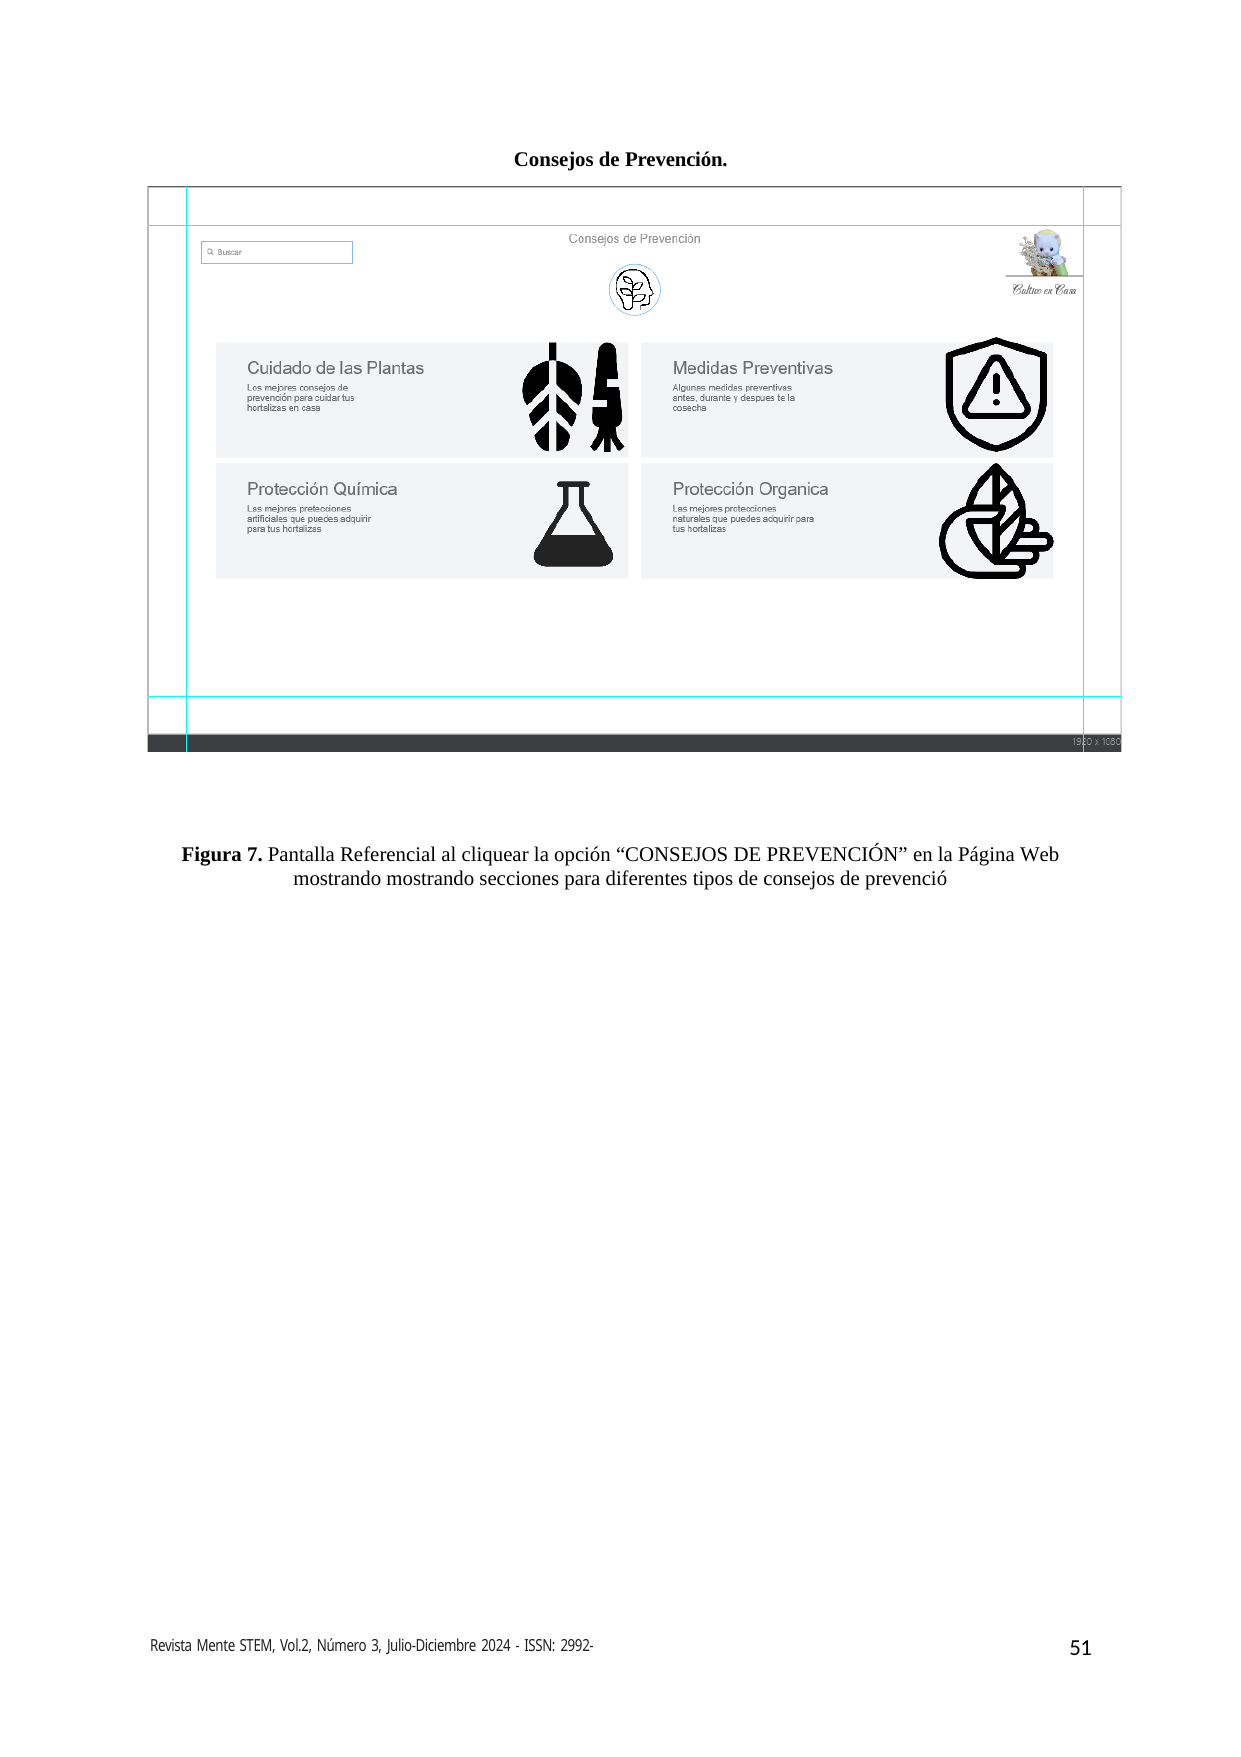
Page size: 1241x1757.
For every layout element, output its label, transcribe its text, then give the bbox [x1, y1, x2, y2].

picture [147, 186, 1122, 752]
subtitle Consejos de Prevención. [156, 146, 1085, 171]
text Figura 7. Pantalla Referencial al cliquear la opción “CONSEJOS DE PREVENCIÓN” en la Página Web mostrando mostrando secciones para diferentes tipos de consejos de prevenció [156, 842, 1084, 890]
